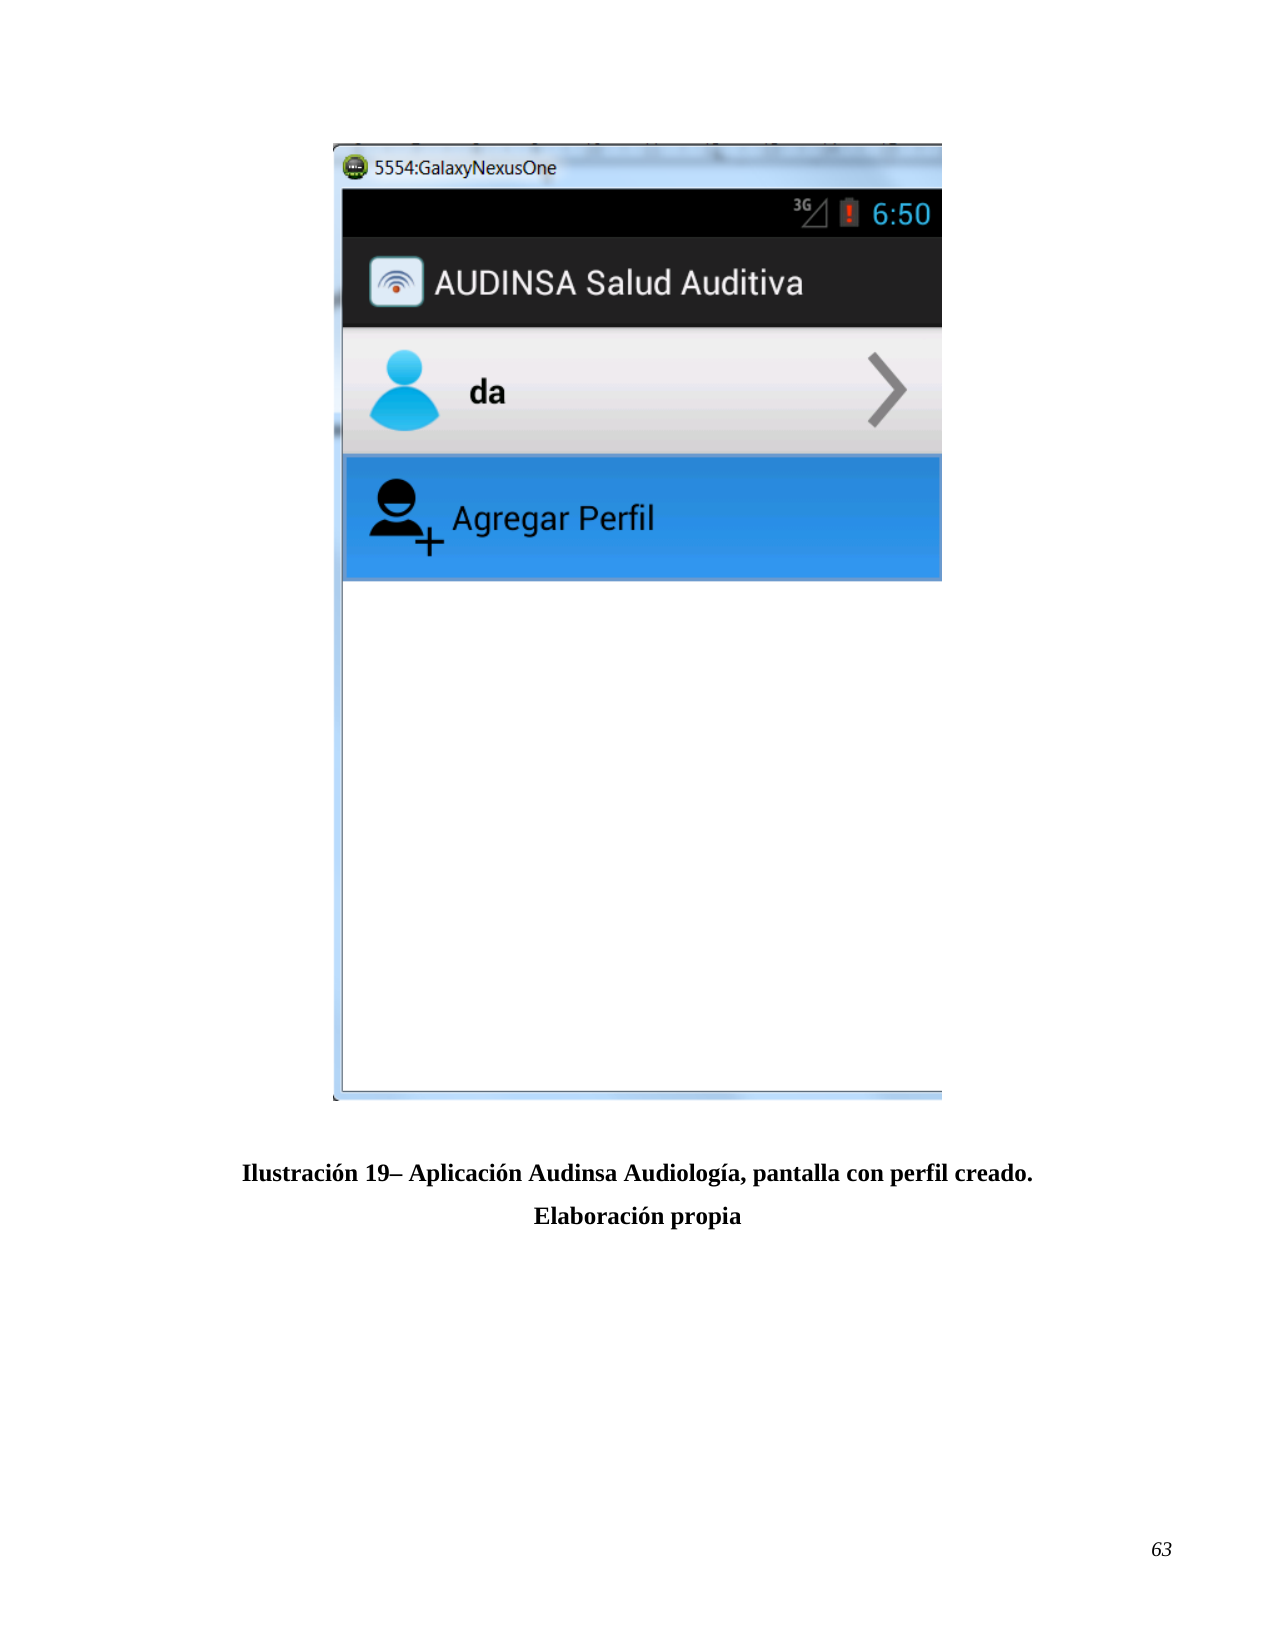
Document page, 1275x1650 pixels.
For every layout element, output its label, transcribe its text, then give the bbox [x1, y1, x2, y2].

text Elaboración propia [103, 1201, 1172, 1230]
text Ilustración 19– Aplicación Audinsa Audiología, pantalla con perfil creado. [103, 1158, 1172, 1187]
picture [333, 143, 942, 1101]
